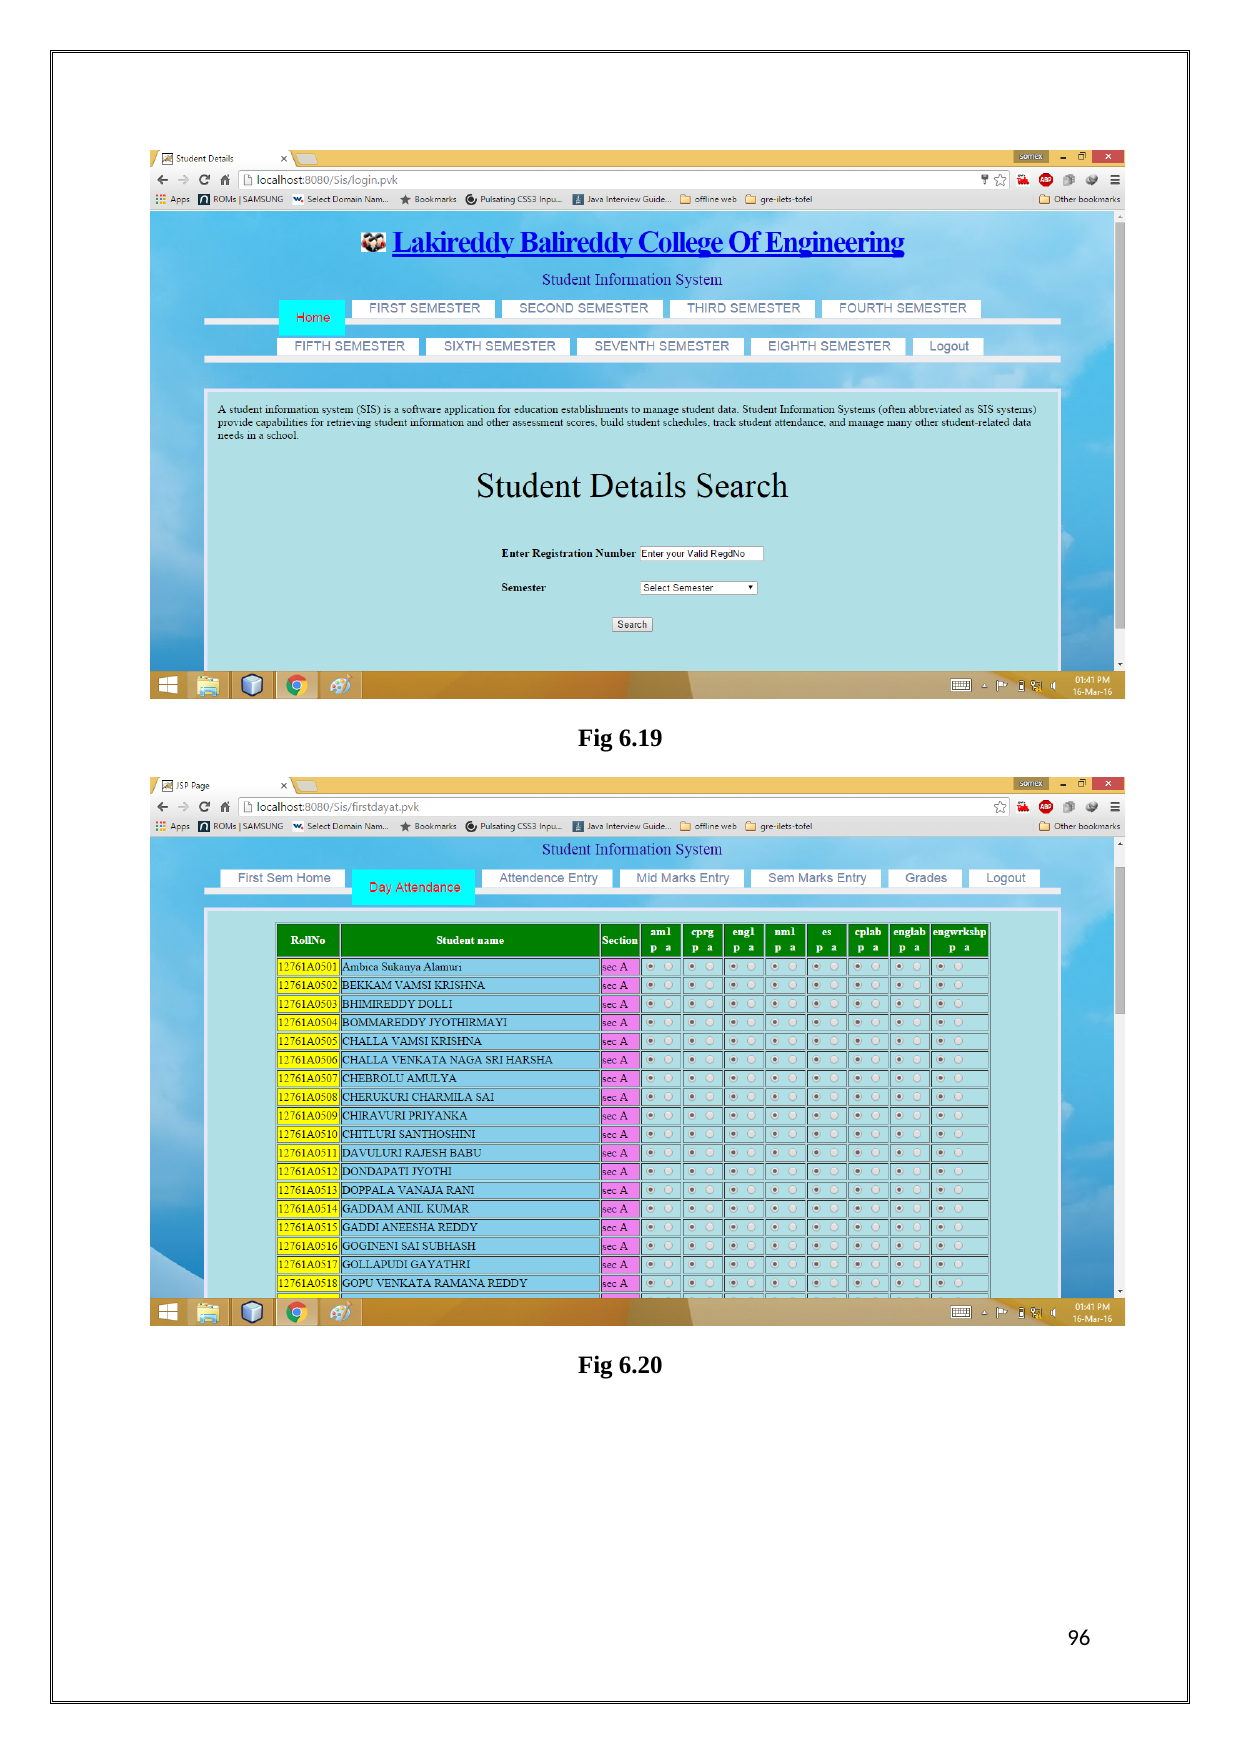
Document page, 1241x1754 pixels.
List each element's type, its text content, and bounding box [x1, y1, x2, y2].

picture [150, 777, 1125, 1326]
text Fig 6.20 [150, 1350, 1090, 1379]
text Fig 6.19 [150, 723, 1090, 752]
picture [150, 150, 1125, 699]
